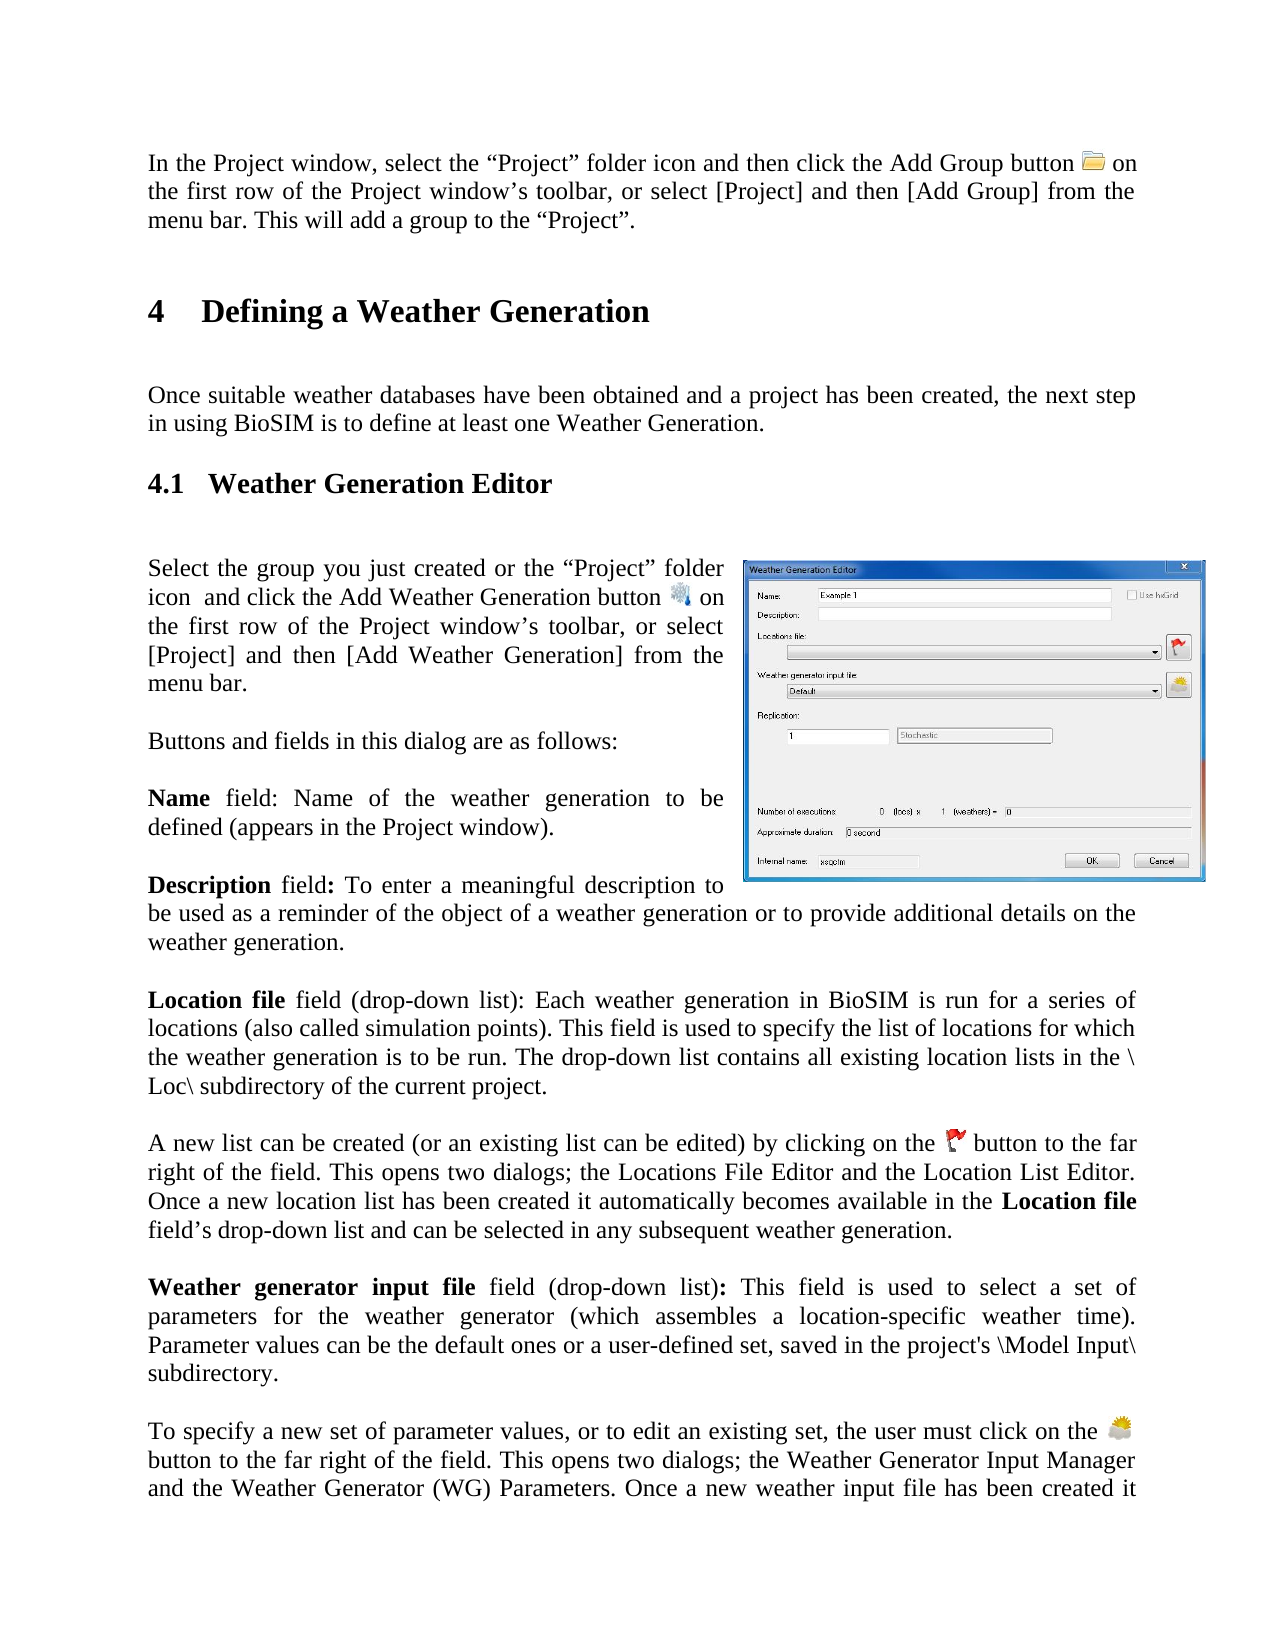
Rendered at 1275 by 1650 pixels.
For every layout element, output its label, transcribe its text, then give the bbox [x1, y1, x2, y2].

text Weather generator input file field (drop-down list): This field is used to select a set of parameters for the weather generator (which assembles a location-specific weather time). Parameter values can be the default ones or a user-defined set, saved in the project's \Model Input\ subdirectory. [148, 1272, 1137, 1387]
text Select the group you just created or the “Project” folder icon and click the Add Weather Generation button on the first row of the Project window’s toolbar, or select [Project] and then [Add Weather Generation] from the menu bar. [148, 553, 1137, 697]
text Name field: Name of the weather generation to be defined (appears in the Project window). [148, 783, 743, 841]
text Location file field (drop-down list): Each weather generation in BioSIM is run for a series of locations (also called simulation points). This field is used to specify the list of locations for which the weather generation is to be run. The drop-down list contains all existing location lists in the \Loc\ subdirectory of the current project. [148, 985, 1137, 1100]
subtitle Defining a Weather Generation [148, 291, 1137, 330]
subtitle Weather Generation Editor [148, 466, 1137, 499]
picture [743, 560, 1206, 882]
picture [669, 582, 693, 606]
text A new list can be created (or an existing list can be edited) by clicking on the button to the far right of the field. This opens two dialogs; the Locations File Editor and the Location List Editor. Once a new location list has been created it automatically becomes available in the Location file field’s drop-down list and can be selected in any subsequent weather generation. [148, 1128, 1137, 1243]
text In the Project window, select the “Project” folder icon and then click the Add Group button on the first row of the Project window’s toolbar, or select [Project] and then [Add Group] from the menu bar. This will add a group to the “Project”. [148, 148, 1137, 234]
text Buttons and fields in this dialog are as follows: [148, 726, 743, 755]
picture [1108, 1416, 1131, 1440]
picture [944, 1129, 968, 1152]
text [148, 1416, 1137, 1502]
text Once suitable weather databases have been obtained and a project has been created, the next step in using BioSIM is to define at least one Weather Generation. [148, 380, 1137, 437]
text Description field: To enter a meaningful description to be used as a reminder of the object of a weather generation or to provide additional details on the weather generation. [148, 870, 1137, 956]
picture [1082, 148, 1105, 171]
